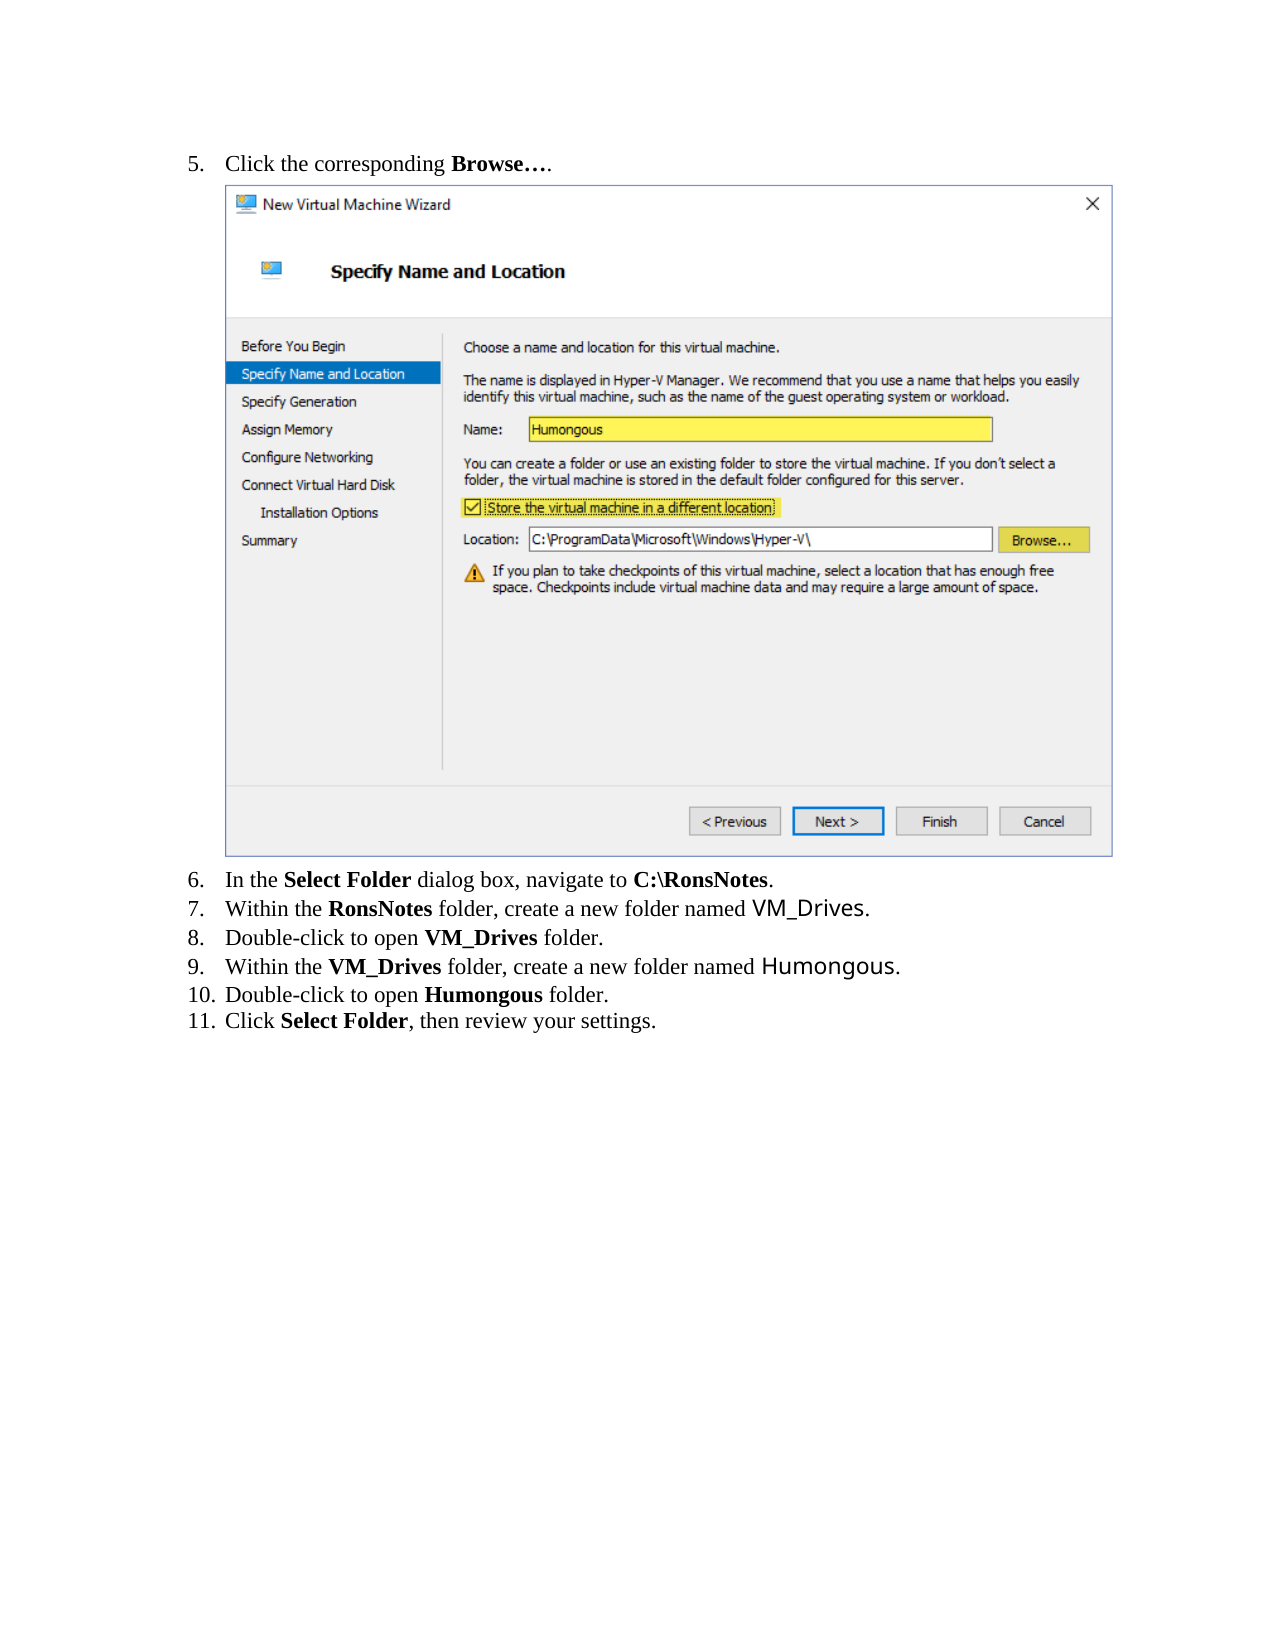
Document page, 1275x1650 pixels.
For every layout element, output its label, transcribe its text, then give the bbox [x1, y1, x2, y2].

list Within the VM_Drives folder, create a new folder named Humongous. [187, 950, 1125, 981]
list Double-click to open VM_Drives folder. [187, 923, 1125, 950]
list Double-click to open Humongous folder. [187, 981, 1125, 1007]
list Click the corresponding Browse…. [187, 150, 1125, 176]
picture [225, 176, 1113, 866]
list In the Select Folder dialog box, navigate to C:\RonsNotes. [187, 866, 1125, 892]
list Within the RonsNotes folder, create a new folder named VM_Drives. [187, 892, 1125, 923]
list Click Select Folder, then review your settings. [187, 1007, 1125, 1034]
